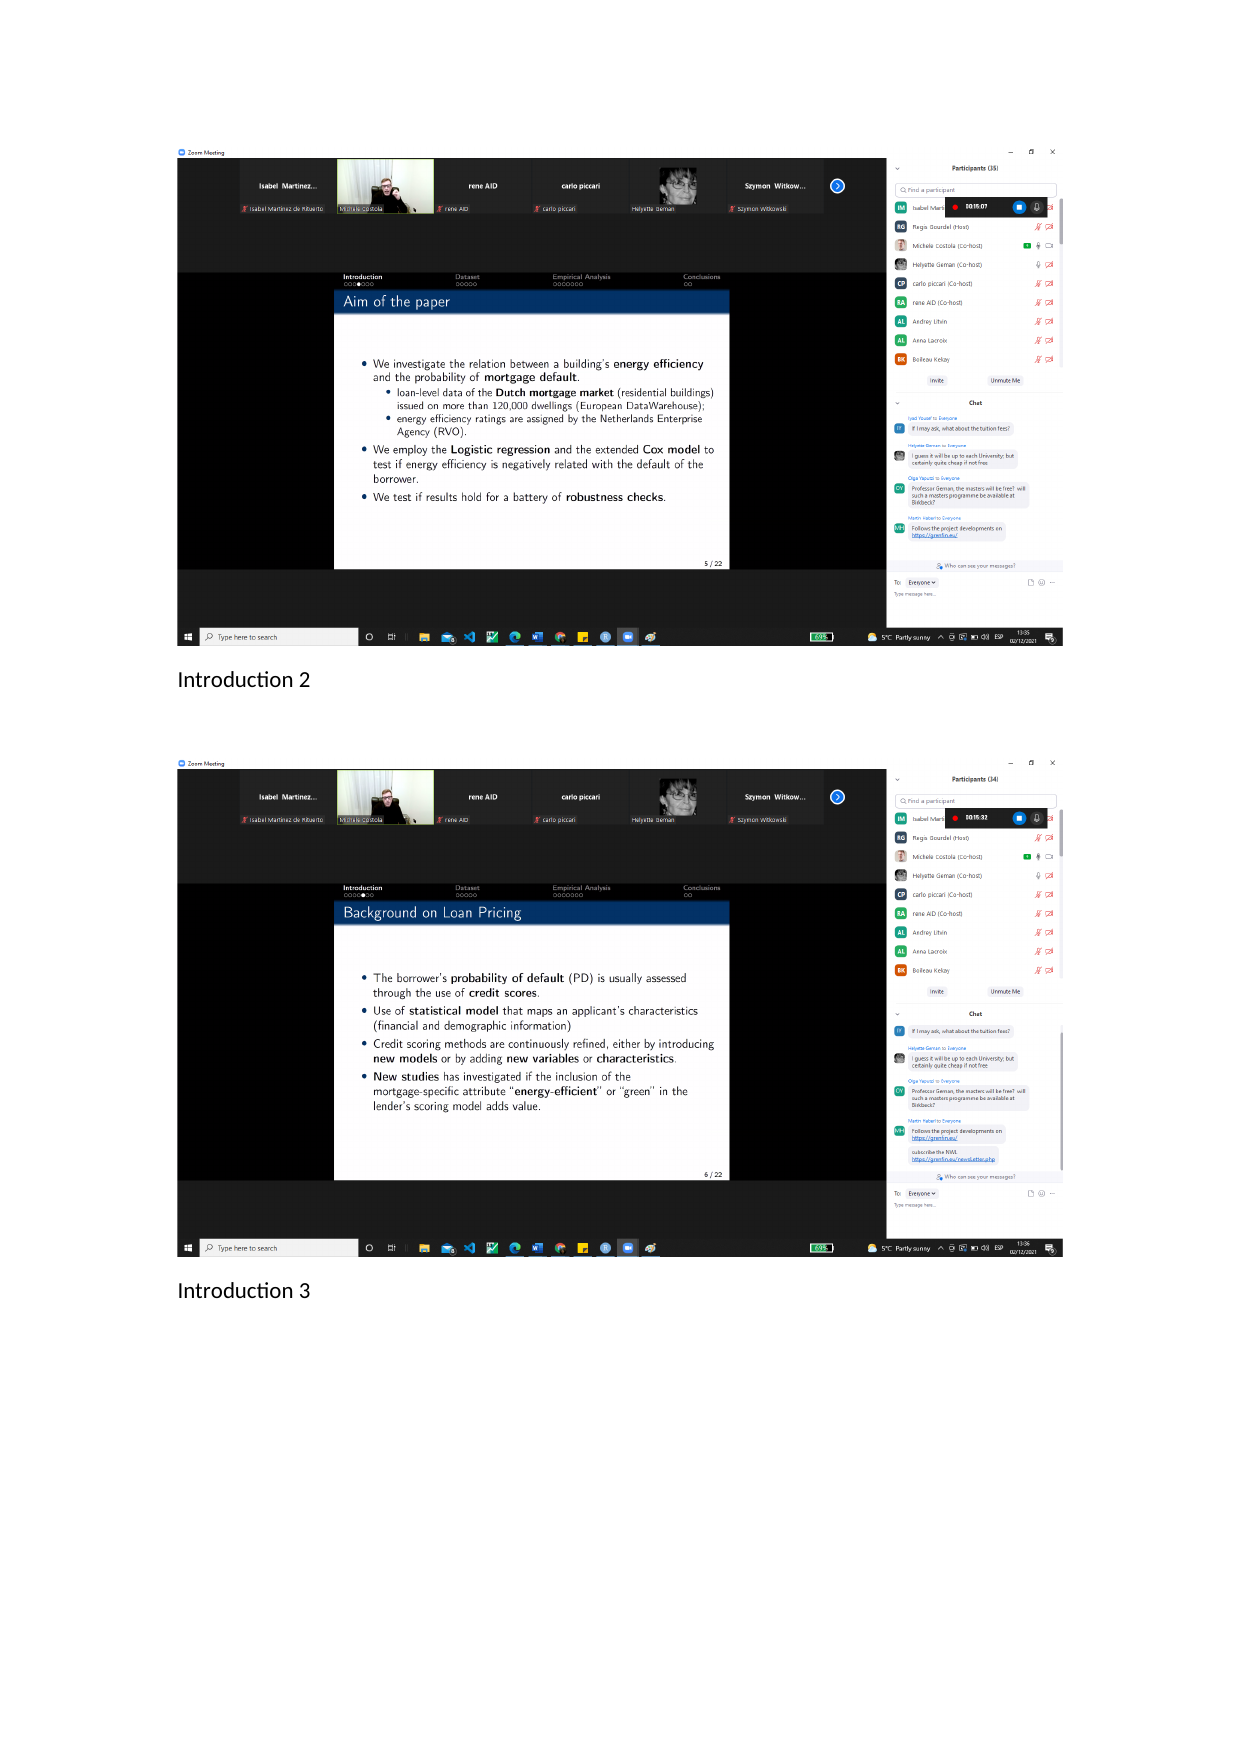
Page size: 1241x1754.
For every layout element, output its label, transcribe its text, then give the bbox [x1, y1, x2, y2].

picture [177, 147, 1063, 646]
text Introduction 3 [177, 1276, 1063, 1304]
text Introduction 2 [177, 665, 1063, 693]
picture [177, 758, 1063, 1257]
